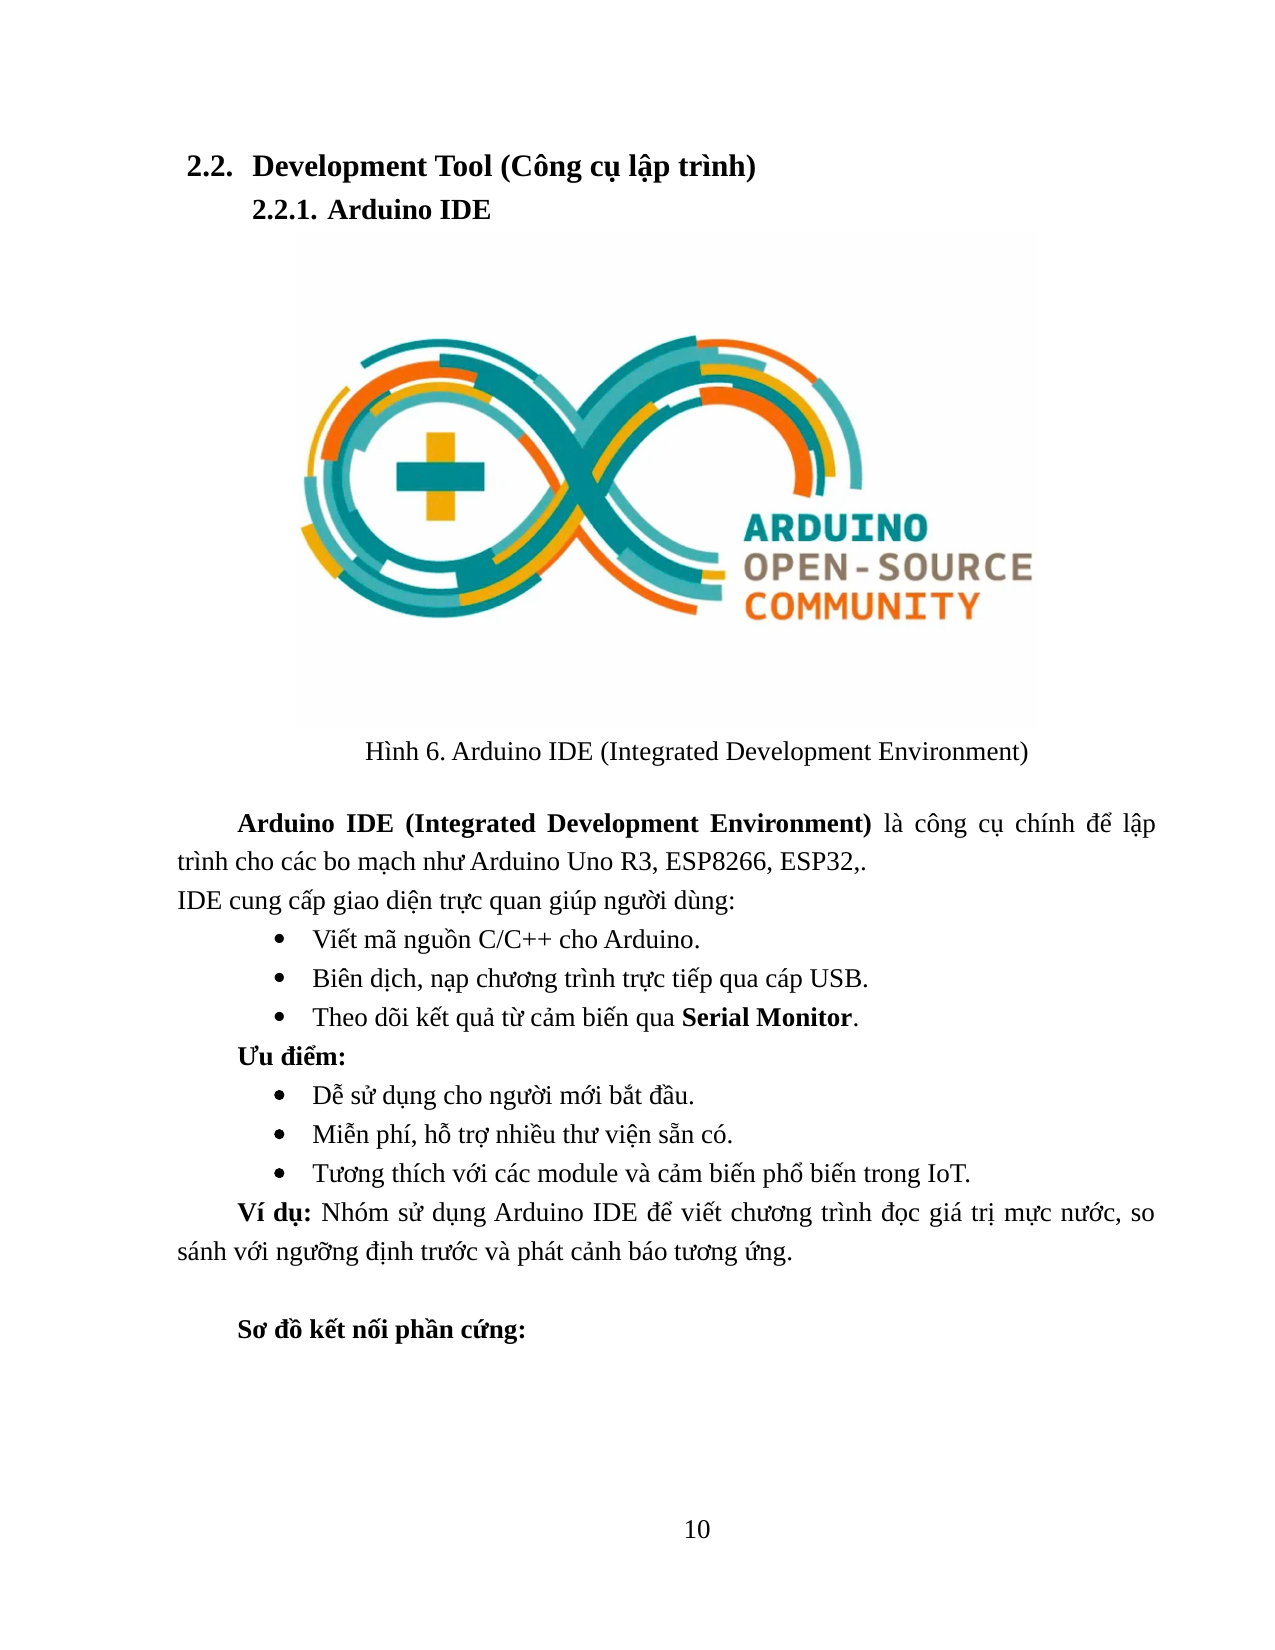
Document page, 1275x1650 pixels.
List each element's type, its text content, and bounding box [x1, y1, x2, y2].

list Miễn phí, hỗ trợ nhiều thư viện sẵn có. [274, 1118, 1156, 1149]
picture [296, 233, 1038, 728]
list Biên dịch, nạp chương trình trực tiếp qua cáp USB. [274, 962, 1156, 993]
list Dễ sử dụng cho người mới bắt đầu. [274, 1079, 1156, 1111]
text Ví dụ: Nhóm sử dụng Arduino IDE để viết chương trình đọc giá trị mực nước, so sánh với ngưỡng định trước và phát cảnh báo tương ứng. [177, 1196, 1156, 1266]
text Sơ đồ kết nối phần cứng: [177, 1313, 1156, 1344]
list Viết mã nguồn C/C++ cho Arduino. [274, 923, 1156, 954]
text Ưu điểm: [177, 1040, 1156, 1072]
text Arduino IDE (Integrated Development Environment) là công cụ chính để lập trình cho các bo mạch như Arduino Uno R3, ESP8266, ESP32,. IDE cung cấp giao diện trực quan giúp người dùng: [177, 807, 1156, 916]
subtitle Development Tool (Công cụ lập trình) [186, 147, 1156, 183]
list Tương thích với các module và cảm biến phổ biến trong IoT. [274, 1157, 1156, 1189]
list Theo dõi kết quả từ cảm biến qua Serial Monitor. [274, 1001, 1156, 1033]
text Hình 6. Arduino IDE (Integrated Development Environment) [177, 735, 1156, 766]
subtitle Arduino IDE [192, 192, 1156, 225]
